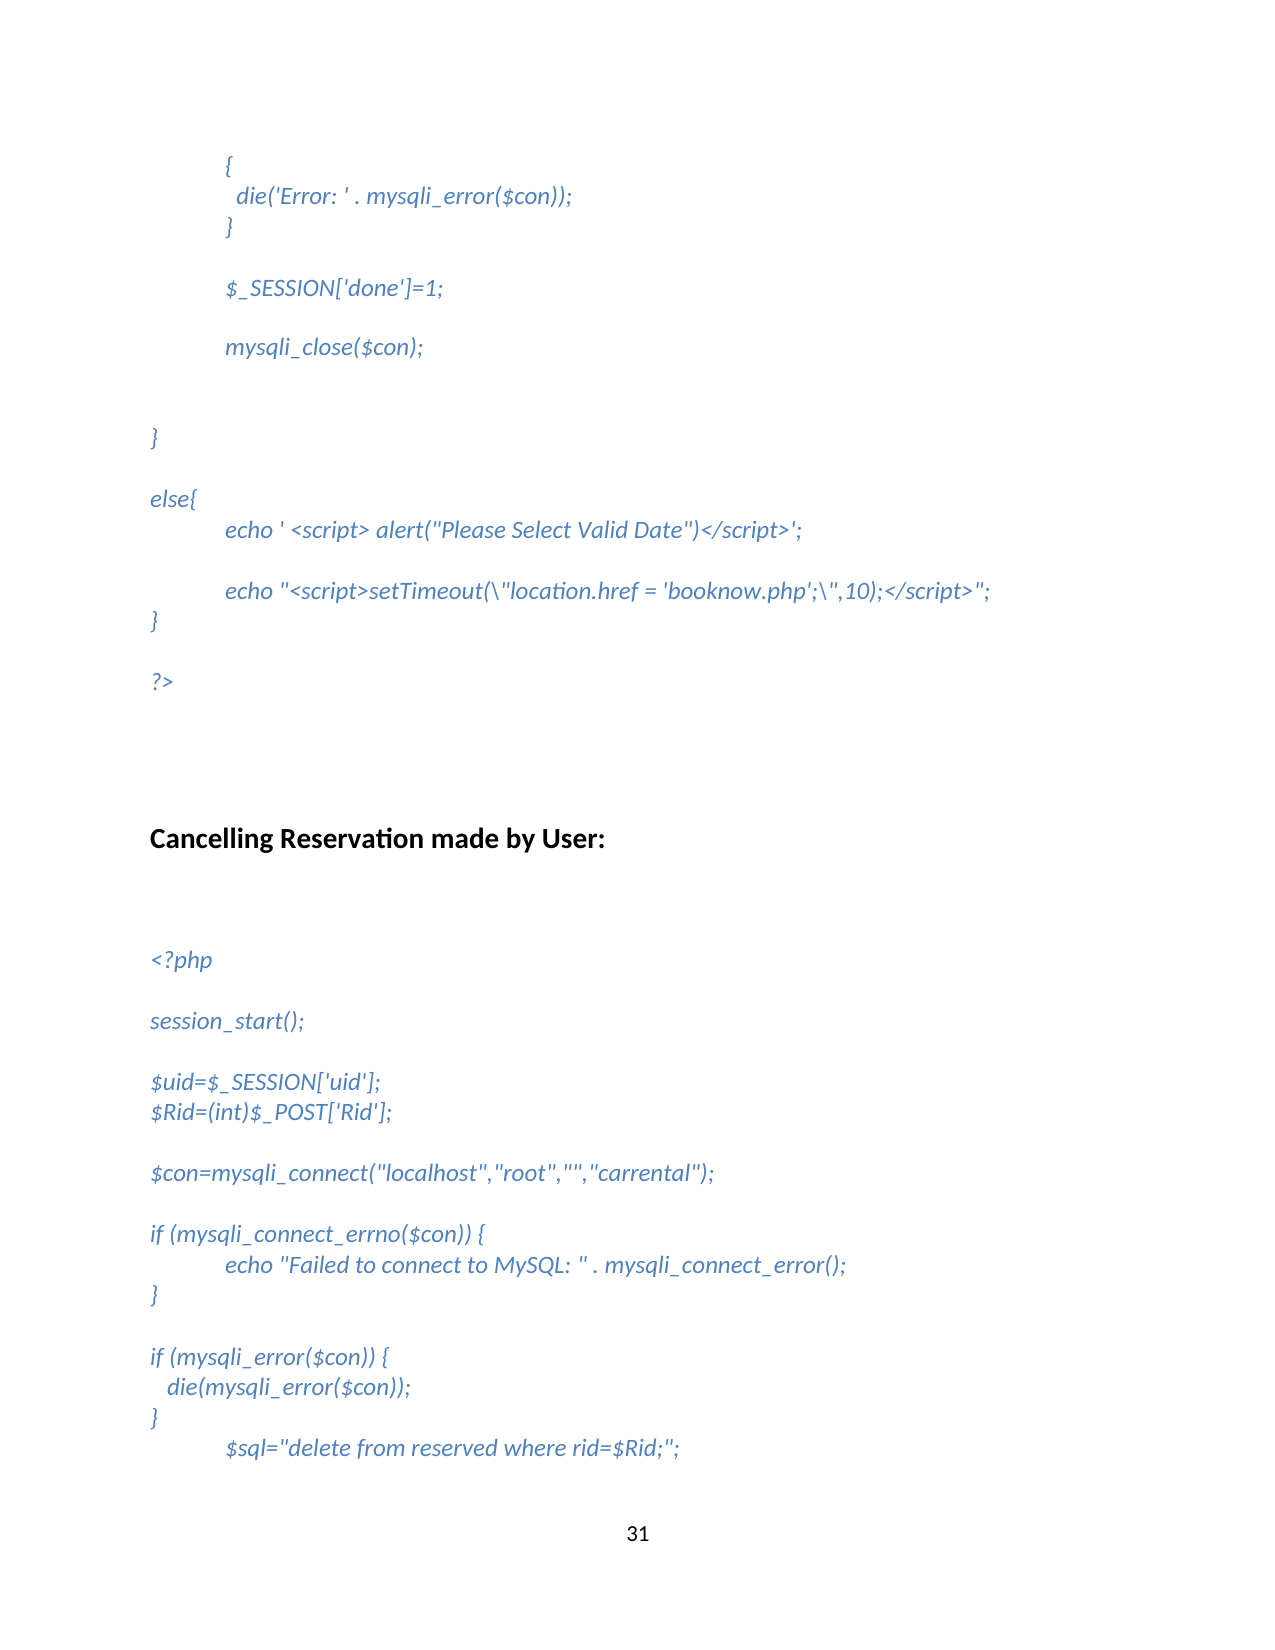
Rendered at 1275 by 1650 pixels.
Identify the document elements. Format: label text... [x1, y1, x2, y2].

text $Rid=(int)$_POST['Rid']; [150, 1097, 1125, 1127]
text { [150, 150, 1125, 181]
text $_SESSION['done']=1; [150, 272, 1125, 303]
text } [150, 605, 1125, 636]
text else{ [150, 483, 1125, 514]
text } [150, 422, 1125, 453]
text echo ' <script> alert("Please Select Valid Date")</script>'; [150, 514, 1125, 544]
text <?php [150, 944, 1125, 974]
text die(mysqli_error($con)); [150, 1371, 1125, 1402]
text echo "Failed to connect to MySQL: " . mysqli_connect_error(); [150, 1249, 1125, 1280]
text session_start(); [150, 1005, 1125, 1036]
text $con=mysqli_connect("localhost","root","","carrental"); [150, 1158, 1125, 1188]
text if (mysqli_connect_errno($con)) { [150, 1219, 1125, 1249]
text $uid=$_SESSION['uid']; [150, 1066, 1125, 1097]
text } [150, 1280, 1125, 1310]
text $sql="delete from reserved where rid=$Rid;"; [150, 1432, 1125, 1463]
text } [150, 211, 1125, 242]
text die('Error: ' . mysqli_error($con)); [150, 181, 1125, 211]
text echo "<script>setTimeout(\"location.href = 'booknow.php';\",10);</script>"; [150, 575, 1125, 605]
text mysqli_close($con); [150, 331, 1125, 361]
text Cancelling Reservation made by User: [150, 820, 1125, 856]
text if (mysqli_error($con)) { [150, 1341, 1125, 1371]
text } [150, 1402, 1125, 1432]
text ?> [150, 666, 1125, 697]
